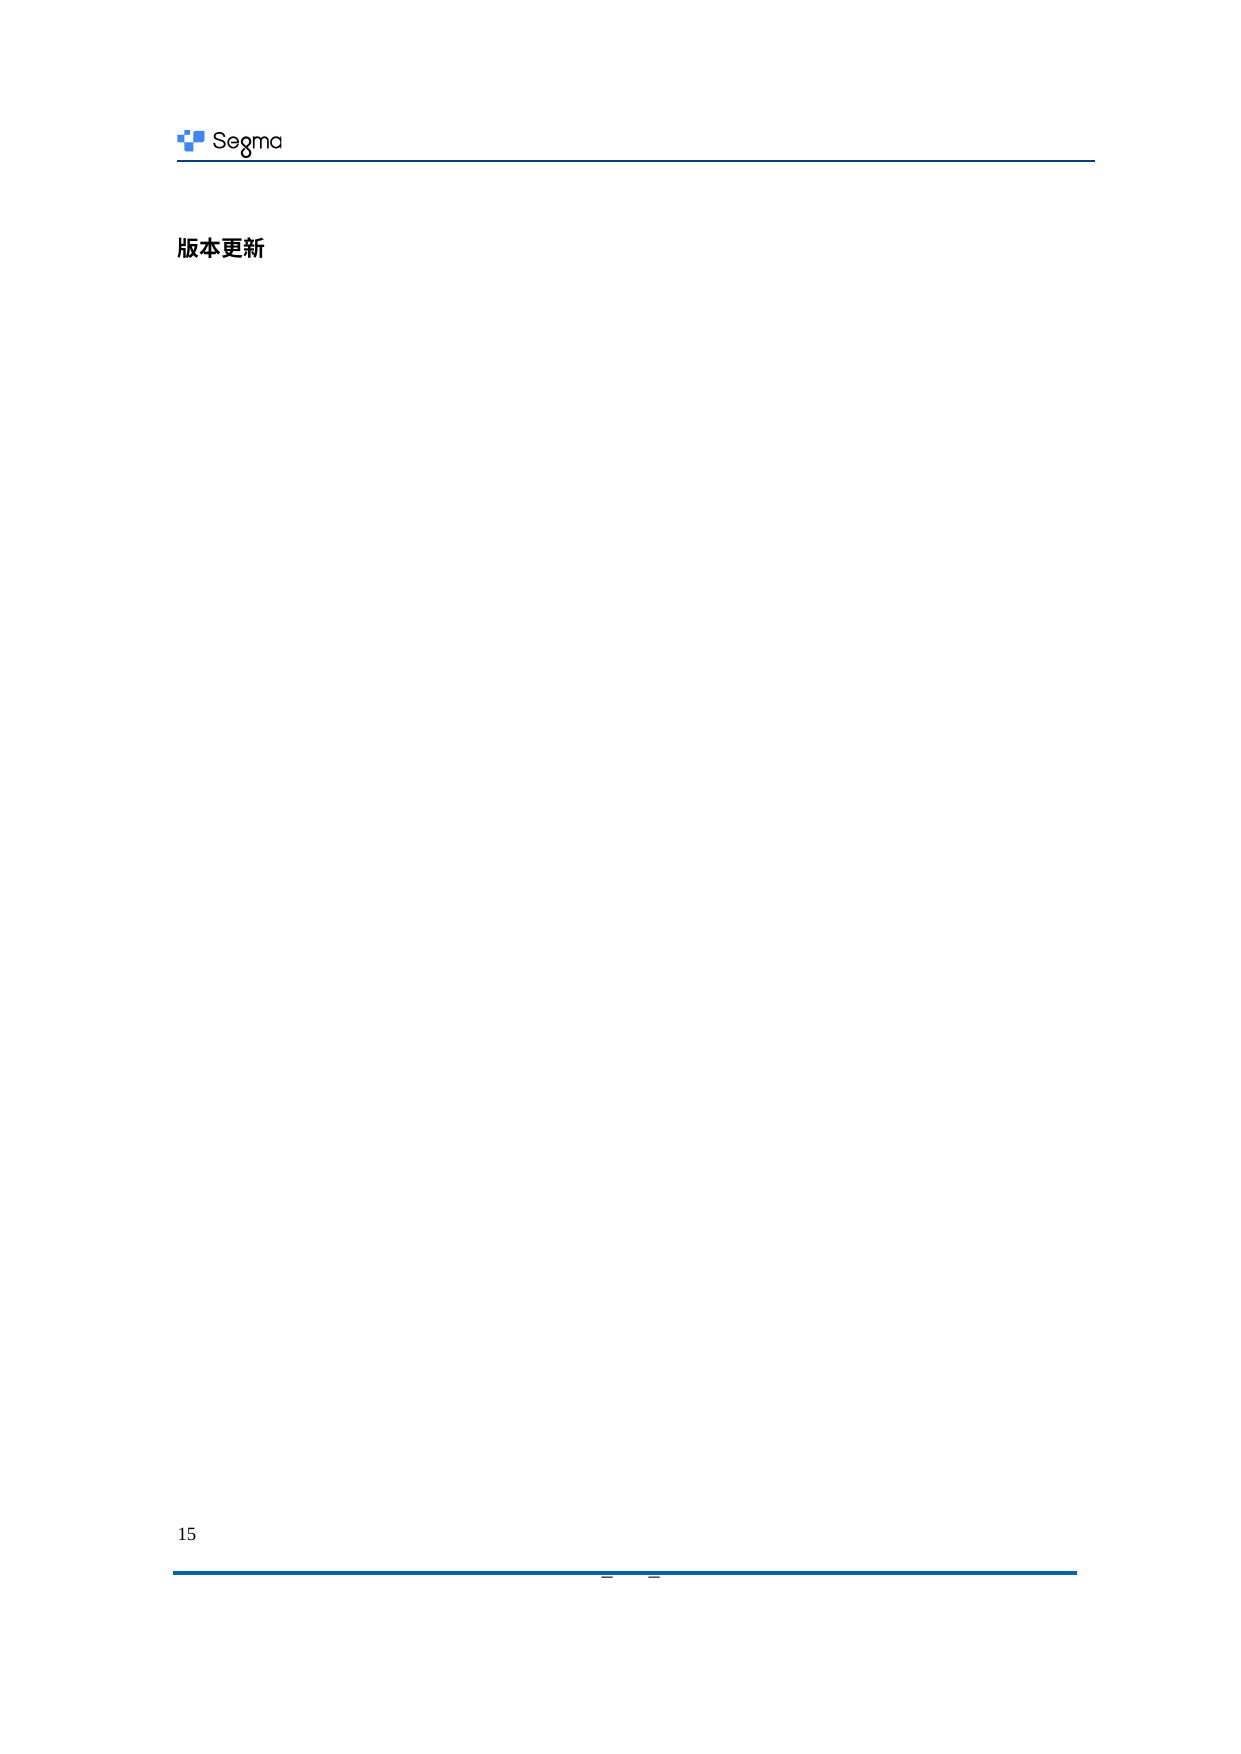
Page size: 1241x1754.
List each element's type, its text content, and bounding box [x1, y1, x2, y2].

text 版本更新 [177, 231, 1092, 263]
picture [177, 130, 282, 158]
